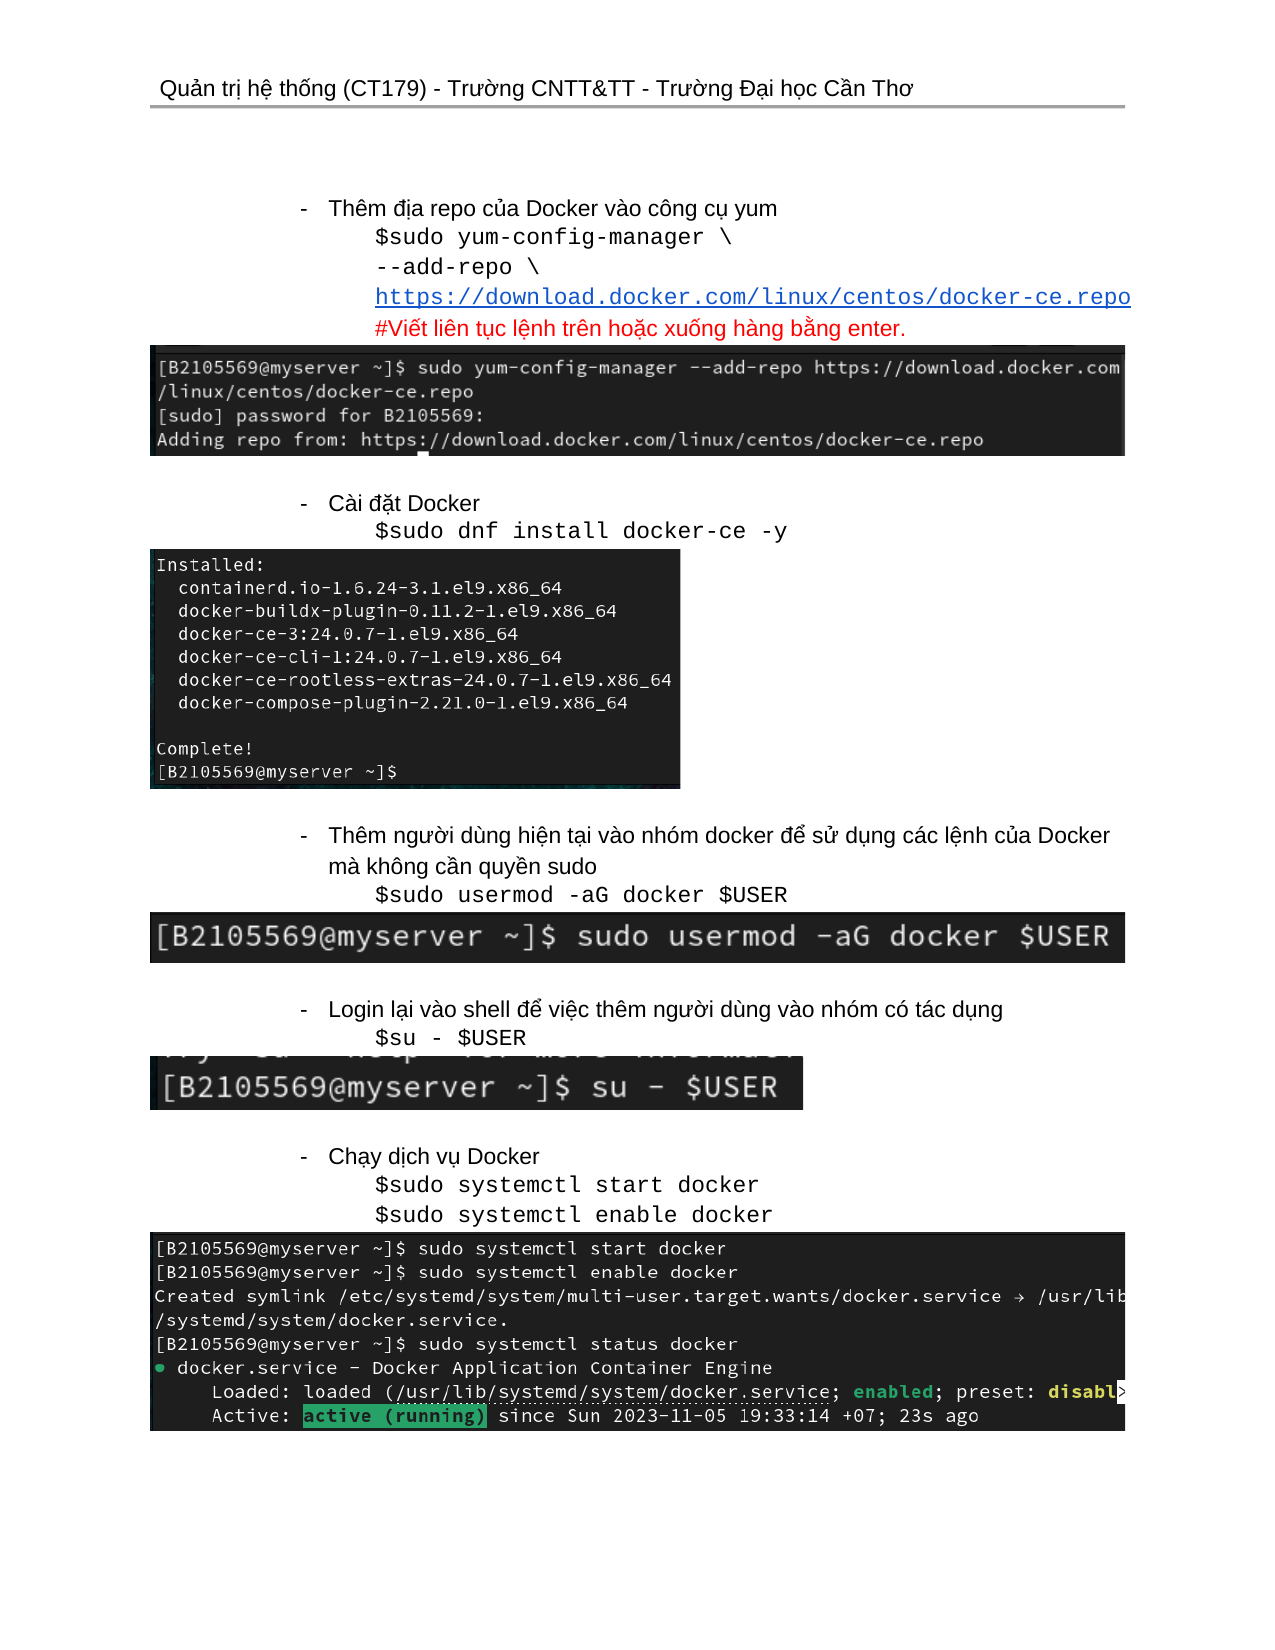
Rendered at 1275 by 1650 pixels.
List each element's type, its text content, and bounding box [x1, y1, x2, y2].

picture [150, 912, 1125, 963]
picture [150, 1232, 1125, 1431]
text $sudo systemctl start docker [300, 1173, 1125, 1199]
text --add-repo \ [150, 255, 1125, 281]
text $sudo dnf install docker-ce -y [300, 520, 1125, 546]
picture [150, 345, 1125, 456]
text $sudo systemctl enable docker [300, 1203, 1125, 1229]
text $sudo yum-config-manager \ [300, 226, 1125, 252]
list Thêm địa repo của Docker vào công cụ yum [300, 195, 1125, 222]
list Chạy dịch vụ Docker [300, 1143, 1125, 1169]
list Login lại vào shell để việc thêm người dùng vào nhóm có tác dụng [300, 996, 1125, 1023]
text #Viết liên tục lệnh trên hoặc xuống hàng bằng enter. [375, 315, 1125, 341]
text $sudo usermod -aG docker $USER [300, 883, 1125, 909]
text $su - $USER [300, 1027, 1125, 1052]
picture [150, 1056, 804, 1110]
list Thêm người dùng hiện tại vào nhóm docker để sử dụng các lệnh của Docker mà không cần quyền sudo [300, 822, 1125, 879]
list Cài đặt Docker [300, 490, 1125, 516]
picture [150, 549, 681, 789]
text https://download.docker.com/linux/centos/docker-ce.repo [150, 285, 1200, 311]
